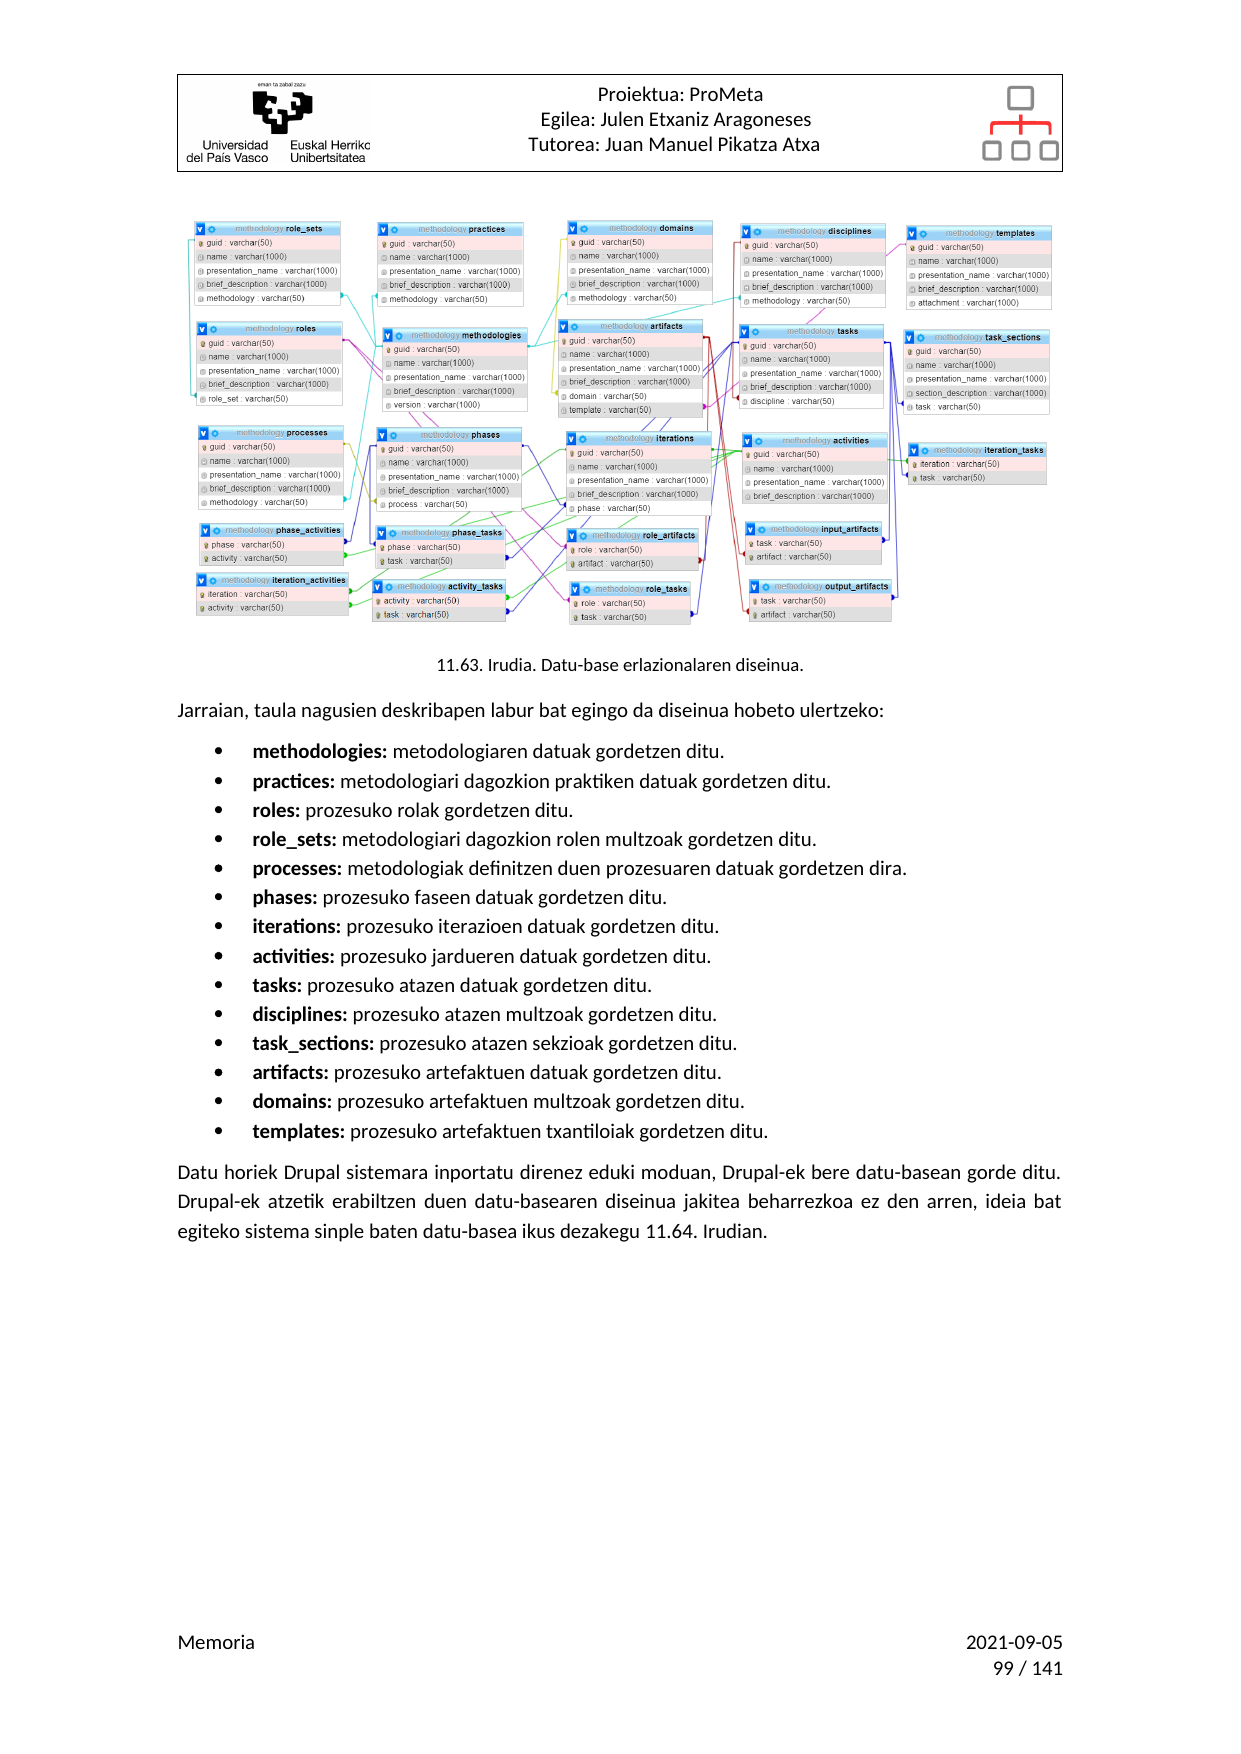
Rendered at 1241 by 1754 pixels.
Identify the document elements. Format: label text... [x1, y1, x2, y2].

text Jarraian, taula nagusien deskribapen labur bat egingo da diseinua hobeto ulertzeko: [177, 697, 1063, 722]
list iterations: prozesuko iterazioen datuak gordetzen ditu. [215, 914, 1063, 939]
list role_sets: metodologiari dagozkion rolen multzoak gordetzen ditu. [215, 826, 1063, 852]
picture [182, 81, 370, 162]
list domains: prozesuko artefaktuen multzoak gordetzen ditu. [215, 1089, 1063, 1114]
list processes: metodologiak definitzen duen prozesuaren datuak gordetzen dira. [215, 855, 1063, 881]
list templates: prozesuko artefaktuen txantiloiak gordetzen ditu. [215, 1118, 1063, 1143]
list practices: metodologiari dagozkion praktiken datuak gordetzen ditu. [215, 768, 1063, 793]
list activities: prozesuko jardueren datuak gordetzen ditu. [215, 943, 1063, 968]
picture [978, 80, 1060, 162]
list roles: prozesuko rolak gordetzen ditu. [215, 797, 1063, 822]
list phases: prozesuko faseen datuak gordetzen ditu. [215, 884, 1063, 910]
list methodologies: metodologiaren datuak gordetzen ditu. [215, 739, 1063, 764]
list tasks: prozesuko atazen datuak gordetzen ditu. [215, 972, 1063, 997]
list task_sections: prozesuko atazen sekzioak gordetzen ditu. [215, 1030, 1063, 1056]
list disciplines: prozesuko atazen multzoak gordetzen ditu. [215, 1001, 1063, 1027]
picture [177, 213, 1063, 637]
list artifacts: prozesuko artefaktuen datuak gordetzen ditu. [215, 1059, 1063, 1085]
